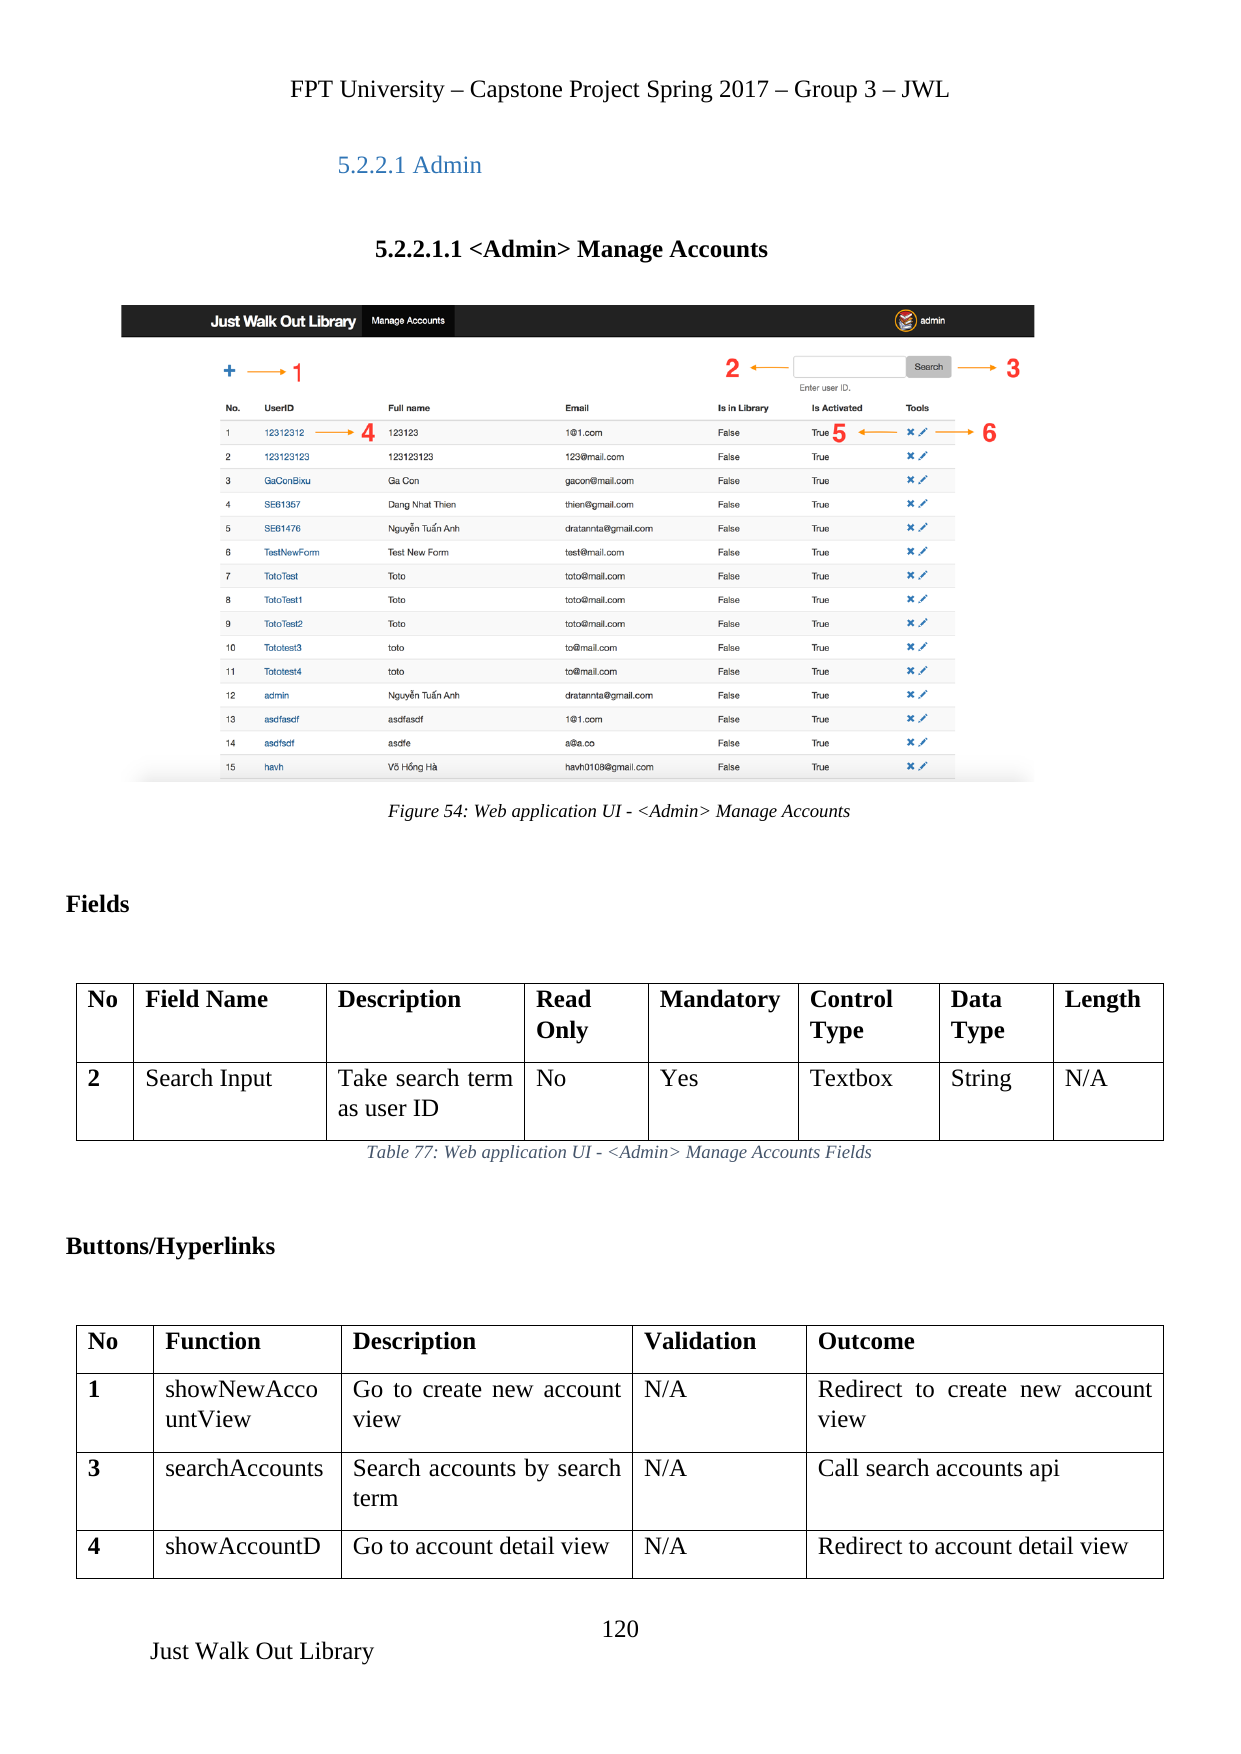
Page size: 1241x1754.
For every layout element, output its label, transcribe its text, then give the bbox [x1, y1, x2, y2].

subtitle <Admin> Manage Accounts [375, 234, 1090, 263]
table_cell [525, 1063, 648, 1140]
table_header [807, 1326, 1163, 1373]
text Buttons/Hyperlinks [66, 1231, 1090, 1259]
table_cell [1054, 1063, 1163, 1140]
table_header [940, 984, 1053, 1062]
subtitle Admin [337, 150, 1090, 179]
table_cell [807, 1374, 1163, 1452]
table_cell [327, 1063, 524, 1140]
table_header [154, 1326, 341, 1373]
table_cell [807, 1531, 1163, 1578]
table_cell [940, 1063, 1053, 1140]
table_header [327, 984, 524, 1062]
picture [121, 305, 1035, 782]
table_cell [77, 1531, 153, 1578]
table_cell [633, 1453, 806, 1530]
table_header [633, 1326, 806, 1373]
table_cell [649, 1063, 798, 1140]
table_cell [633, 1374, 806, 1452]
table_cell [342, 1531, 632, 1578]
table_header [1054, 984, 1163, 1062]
text Fields [66, 889, 1090, 918]
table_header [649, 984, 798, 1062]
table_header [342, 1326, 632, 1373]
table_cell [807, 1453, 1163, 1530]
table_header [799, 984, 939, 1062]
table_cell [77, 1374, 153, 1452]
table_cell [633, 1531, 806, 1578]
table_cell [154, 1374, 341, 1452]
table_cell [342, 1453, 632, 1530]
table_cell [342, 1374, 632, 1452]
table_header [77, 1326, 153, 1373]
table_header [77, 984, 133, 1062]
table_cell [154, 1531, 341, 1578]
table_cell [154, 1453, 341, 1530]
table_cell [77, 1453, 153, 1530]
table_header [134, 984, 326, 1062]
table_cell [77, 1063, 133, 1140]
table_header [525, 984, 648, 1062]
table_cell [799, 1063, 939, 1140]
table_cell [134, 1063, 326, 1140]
